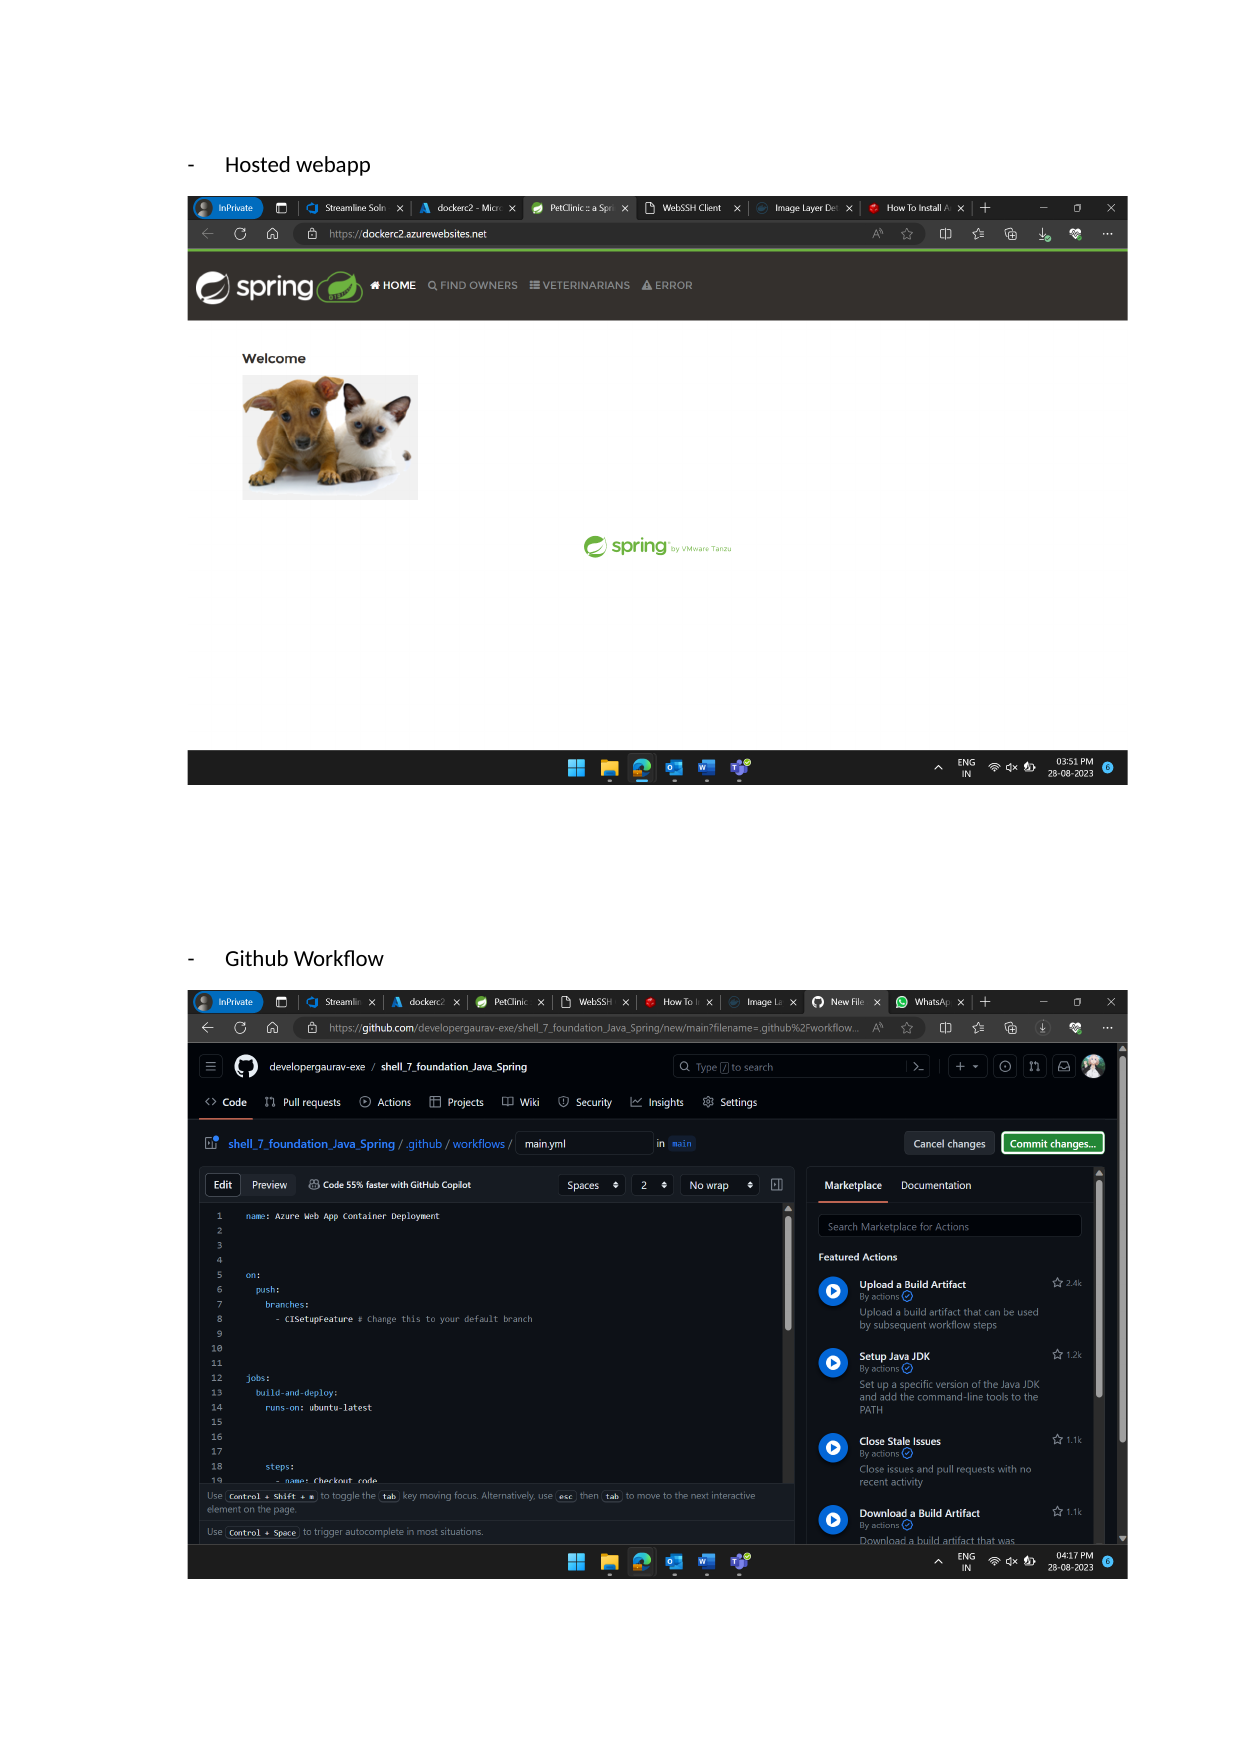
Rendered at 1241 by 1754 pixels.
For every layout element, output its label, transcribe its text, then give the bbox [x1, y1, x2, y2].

picture [187, 990, 1128, 1579]
list Hosted webapp [187, 150, 1090, 178]
list Github Workflow [187, 944, 1090, 972]
picture [187, 196, 1128, 785]
